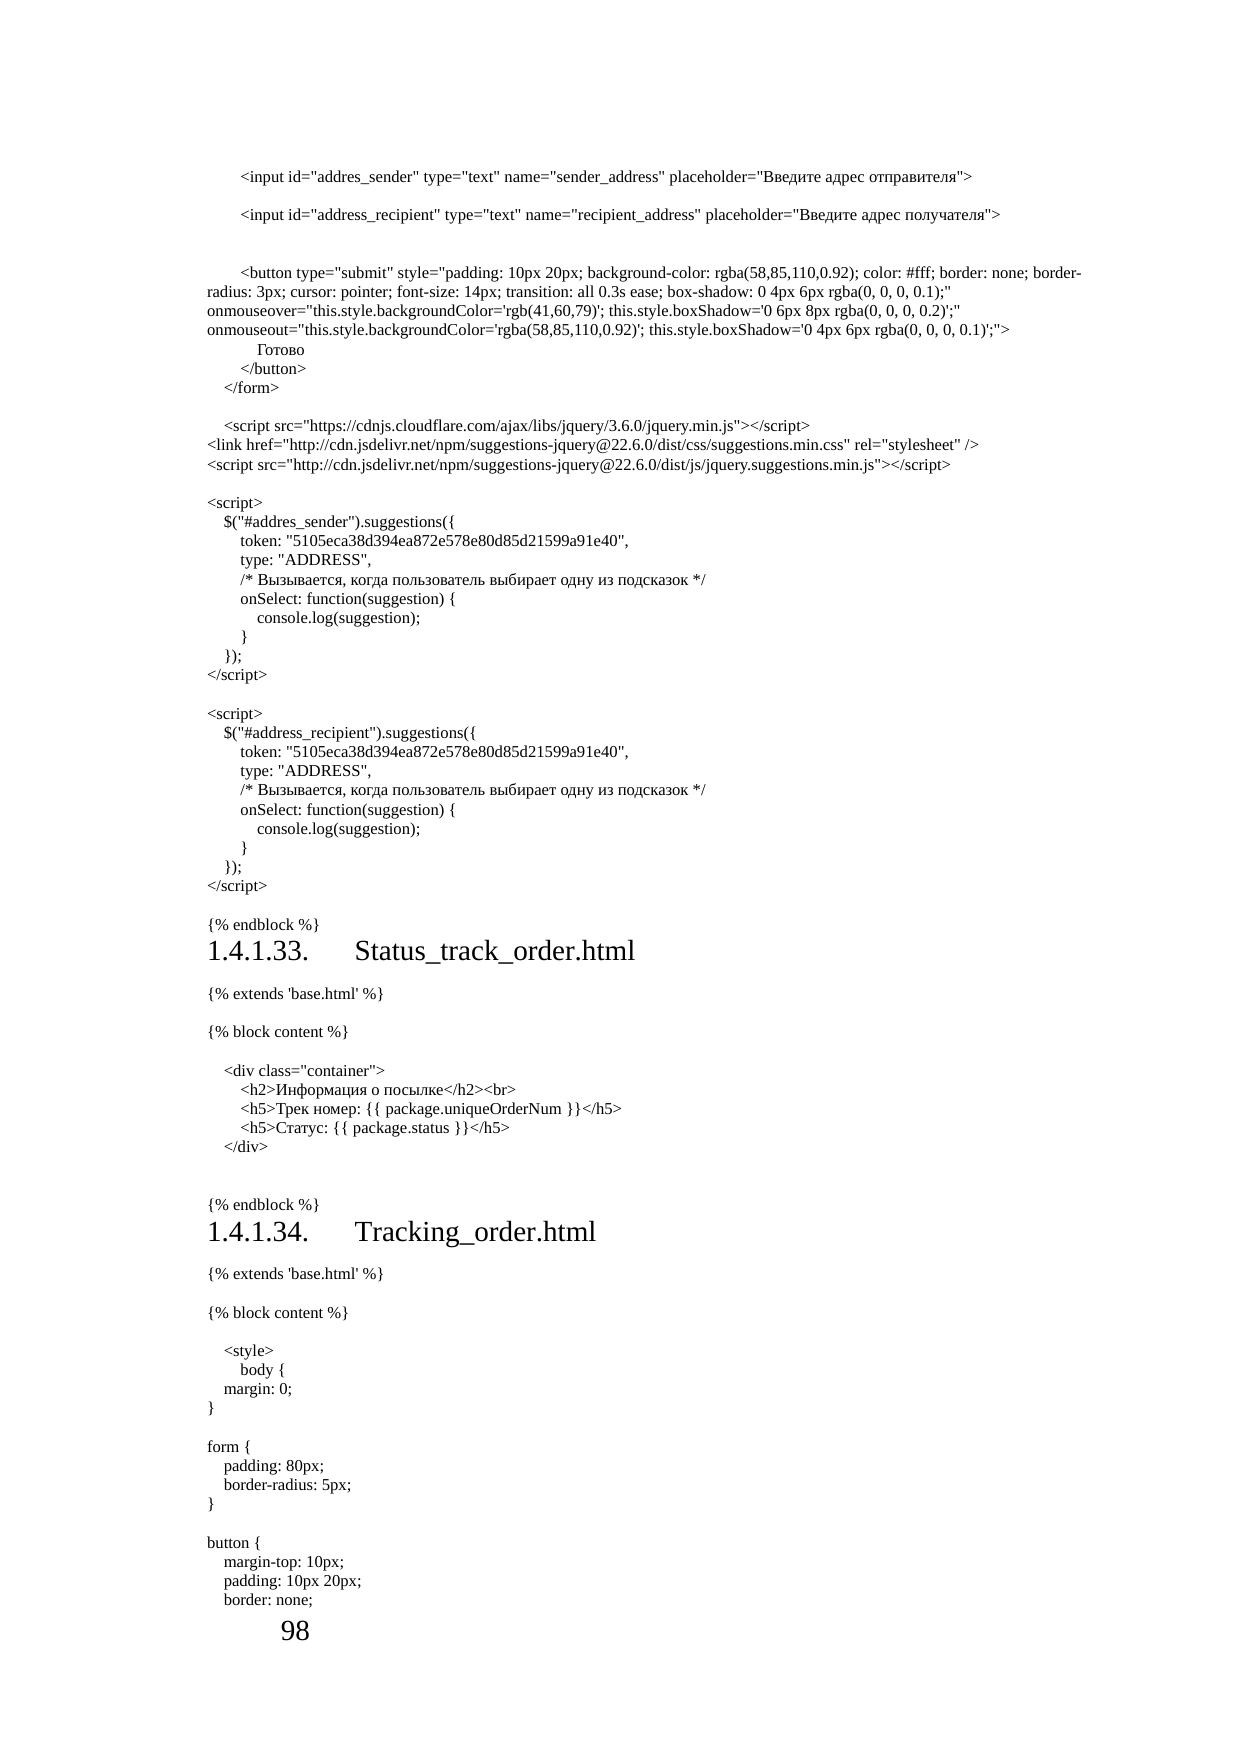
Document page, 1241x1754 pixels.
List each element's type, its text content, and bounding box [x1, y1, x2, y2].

text </form> [207, 378, 1122, 397]
text </script> [207, 876, 1122, 895]
text <button type="submit" style="padding: 10px 20px; background-color: rgba(58,85,110,0.92); color: #fff; border: none; border-radius: 3px; cursor: pointer; font-size: 14px; transition: all 0.3s ease; box-shadow: 0 4px 6px rgba(0, 0, 0, 0.1);" onmouseover="this.style.backgroundColor='rgb(41,60,79)'; this.style.boxShadow='0 6px 8px rgba(0, 0, 0, 0.2)';" onmouseout="this.style.backgroundColor='rgba(58,85,110,0.92)'; this.style.boxShadow='0 4px 6px rgba(0, 0, 0, 0.1)';"> [207, 263, 1122, 339]
text } [207, 1398, 1122, 1417]
text {% endblock %} [207, 914, 1122, 933]
text <input id="address_recipient" type="text" name="recipient_address" placeholder="Введите адрес получателя"> [207, 205, 1122, 224]
text <div class="container"> [207, 1061, 1122, 1080]
text {% endblock %} [207, 1195, 1122, 1214]
text } [207, 838, 1122, 857]
text {% block content %} [207, 1022, 1122, 1041]
text Готово [207, 339, 1122, 358]
text } [207, 627, 1122, 646]
text <script src="https://cdnjs.cloudflare.com/ajax/libs/jquery/3.6.0/jquery.min.js"></script> [207, 416, 1122, 435]
text <h2>Информация о посылке</h2><br> [207, 1080, 1122, 1099]
text console.log(suggestion); [207, 608, 1122, 627]
text <script src="http://cdn.jsdelivr.net/npm/suggestions-jquery@22.6.0/dist/js/jquery.suggestions.min.js"></script> [207, 454, 1122, 473]
text </div> [207, 1137, 1122, 1156]
text padding: 10px 20px; [207, 1571, 1122, 1590]
text /* Вызывается, когда пользователь выбирает одну из подсказок */ [207, 569, 1122, 588]
text border-radius: 5px; [207, 1475, 1122, 1494]
text $("#addres_sender").suggestions({ [207, 512, 1122, 531]
text $("#address_recipient").suggestions({ [207, 723, 1122, 742]
text token: "5105eca38d394ea872e578e80d85d21599a91e40", [207, 742, 1122, 761]
text onSelect: function(suggestion) { [207, 588, 1122, 608]
text border: none; [207, 1590, 1122, 1609]
text padding: 80px; [207, 1456, 1122, 1475]
text onSelect: function(suggestion) { [207, 799, 1122, 818]
text <h5>Трек номер: {{ package.uniqueOrderNum }}</h5> [207, 1099, 1122, 1118]
text <link href="http://cdn.jsdelivr.net/npm/suggestions-jquery@22.6.0/dist/css/suggestions.min.css" rel="stylesheet" /> [207, 435, 1122, 454]
text <h5>Статус: {{ package.status }}</h5> [207, 1118, 1122, 1137]
text type: "ADDRESS", [207, 550, 1122, 569]
text console.log(suggestion); [207, 818, 1122, 838]
text <input id="addres_sender" type="text" name="sender_address" placeholder="Введите адрес отправителя"> [207, 167, 1122, 186]
text }); [207, 646, 1122, 665]
text token: "5105eca38d394ea872e578e80d85d21599a91e40", [207, 531, 1122, 550]
list Tracking_order.html [207, 1214, 1122, 1247]
text {% block content %} [207, 1302, 1122, 1322]
text type: "ADDRESS", [207, 761, 1122, 780]
text <script> [207, 493, 1122, 512]
text margin-top: 10px; [207, 1552, 1122, 1571]
list Status_track_order.html [207, 933, 1122, 967]
text form { [207, 1437, 1122, 1456]
text {% extends 'base.html' %} [207, 984, 1122, 1003]
text margin: 0; [207, 1379, 1122, 1398]
text button { [207, 1532, 1122, 1552]
text {% extends 'base.html' %} [207, 1264, 1122, 1283]
text </button> [207, 358, 1122, 378]
text </script> [207, 665, 1122, 684]
text }); [207, 857, 1122, 876]
text /* Вызывается, когда пользователь выбирает одну из подсказок */ [207, 780, 1122, 799]
text body { [207, 1360, 1122, 1379]
text } [207, 1494, 1122, 1513]
text <style> [207, 1341, 1122, 1360]
text <script> [207, 703, 1122, 723]
